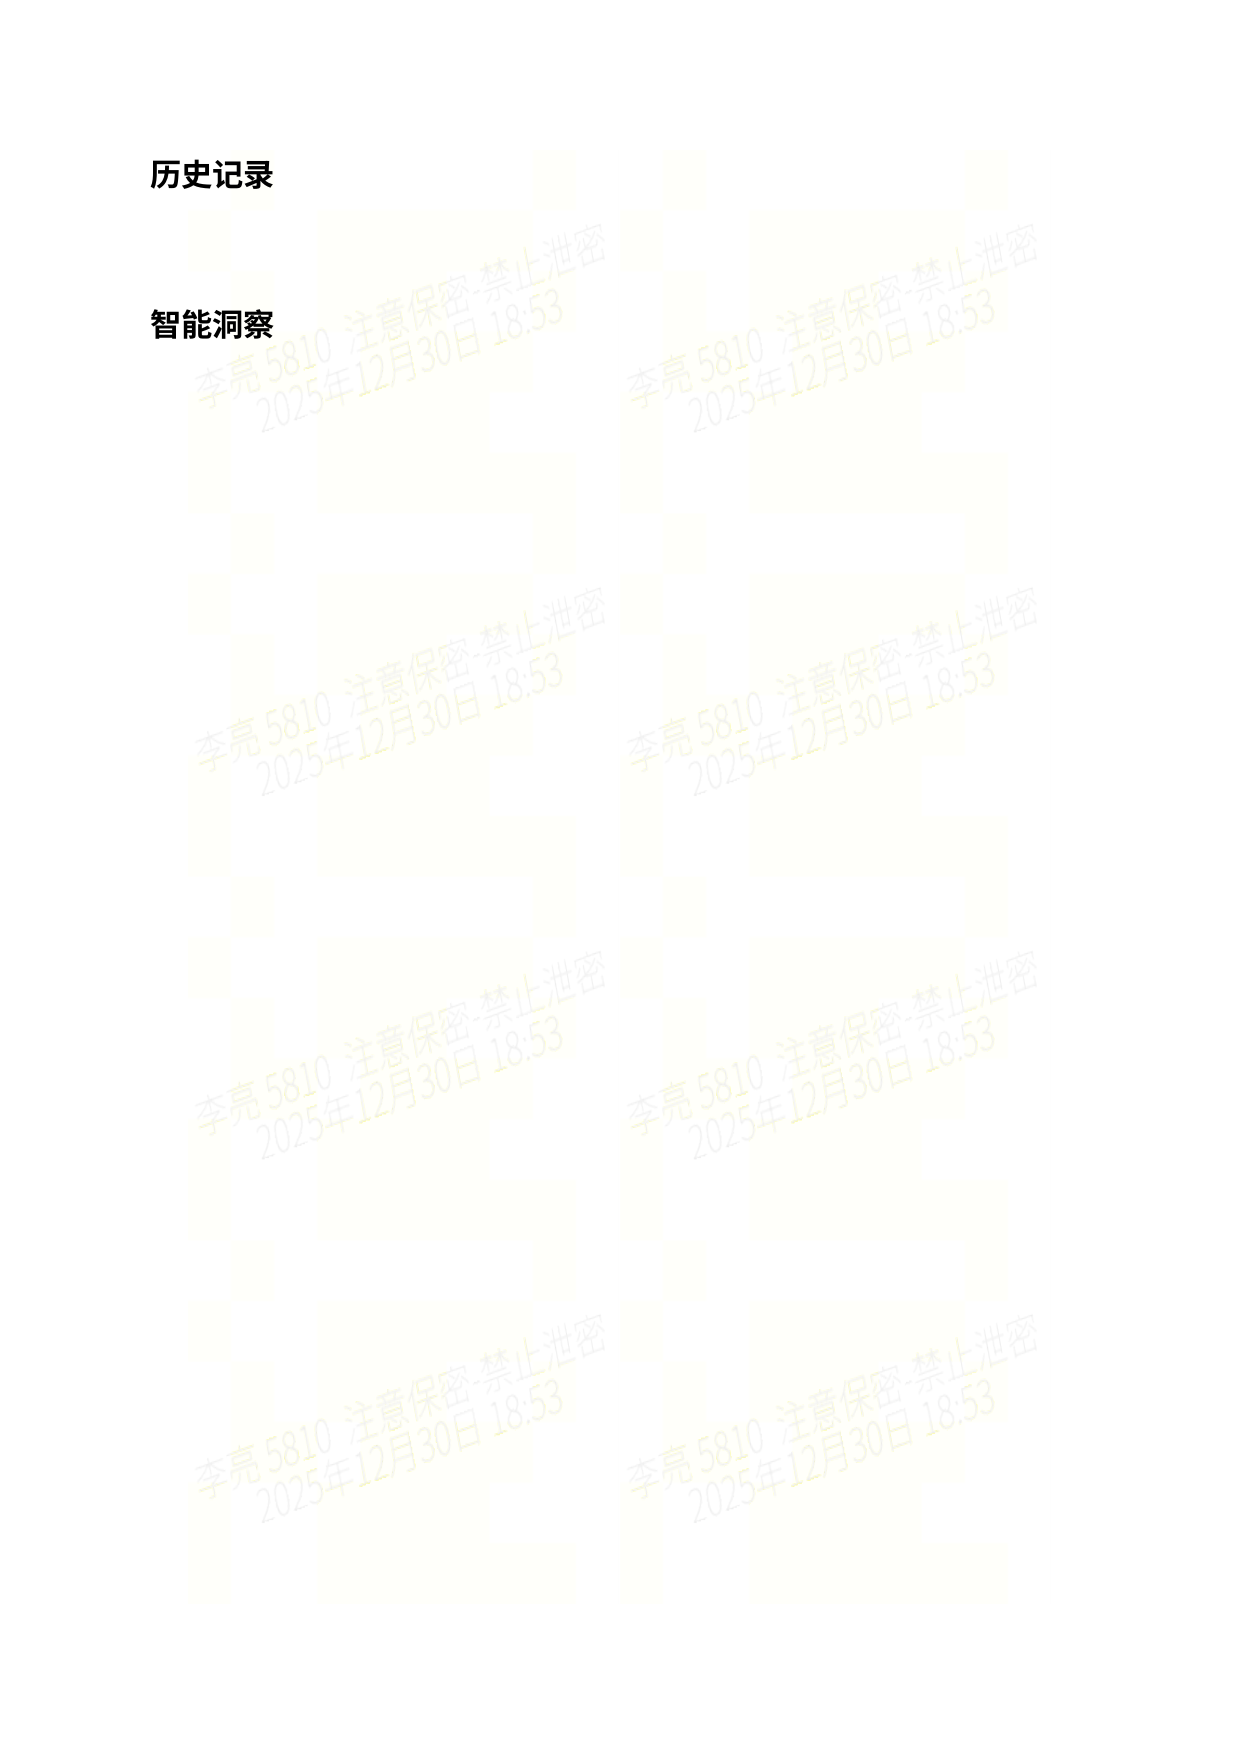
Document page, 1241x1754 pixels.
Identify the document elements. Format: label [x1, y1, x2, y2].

picture [188, 150, 1052, 1604]
